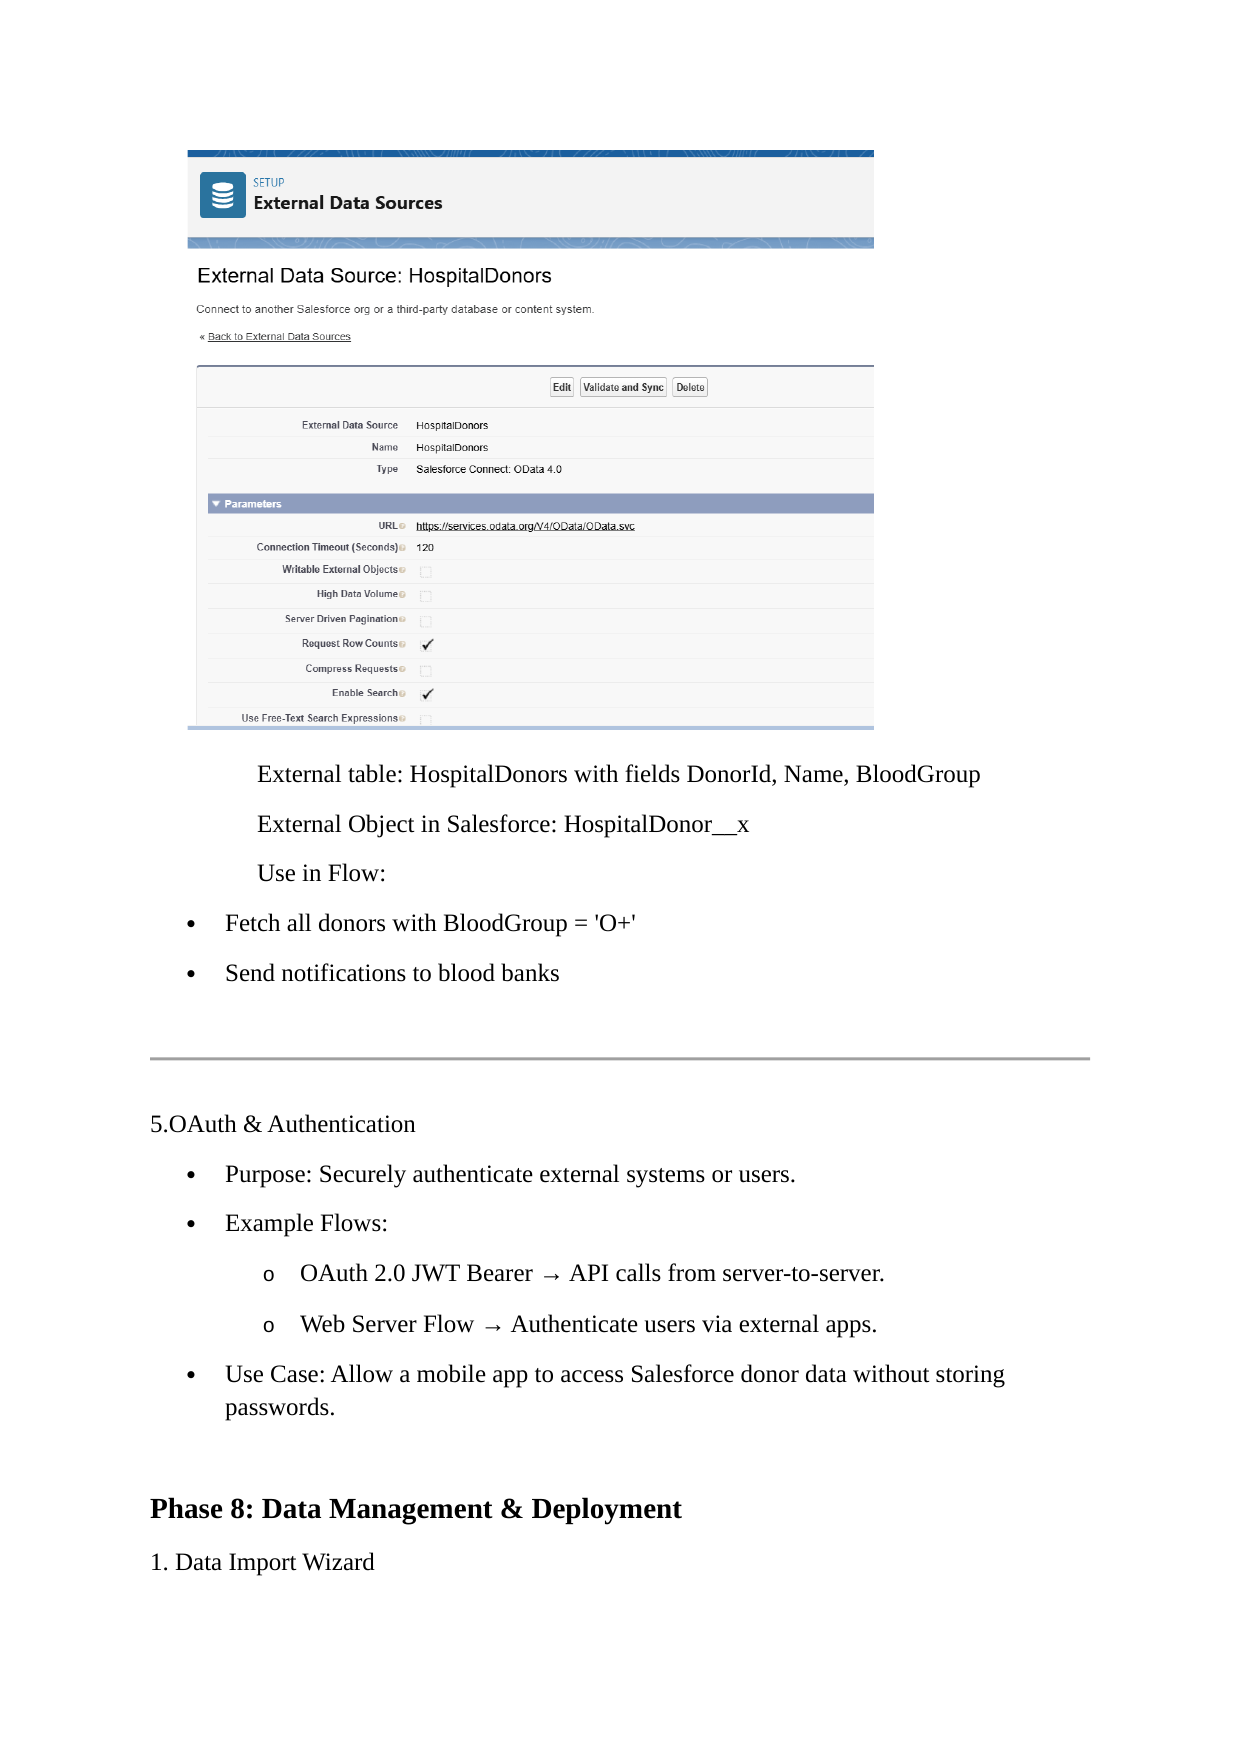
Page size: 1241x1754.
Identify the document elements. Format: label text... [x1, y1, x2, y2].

text  External table: HospitalDonors with fields DonorId, Name, BloodGroup [225, 759, 1090, 788]
list OAuth 2.0 JWT Bearer → API calls from server-to-server. [262, 1258, 1090, 1288]
list Fetch all donors with BloodGroup = 'O+' [187, 908, 1090, 937]
list Purpose: Securely authenticate external systems or users. [187, 1159, 1090, 1187]
list Send notifications to blood banks [187, 958, 1090, 987]
picture [187, 150, 874, 730]
text Phase 8: Data Management & Deployment [150, 1492, 1090, 1525]
text 5.OAuth & Authentication [150, 1109, 1090, 1138]
text  Use in Flow: [225, 858, 1090, 887]
list Use Case: Allow a mobile app to access Salesforce donor data without storing passwords. [187, 1359, 1090, 1421]
text  External Object in Salesforce: HospitalDonor__x [225, 809, 1090, 838]
text 1. Data Import Wizard [150, 1547, 1090, 1576]
list Example Flows: [187, 1208, 1090, 1237]
list Web Server Flow → Authenticate users via external apps. [262, 1309, 1090, 1338]
